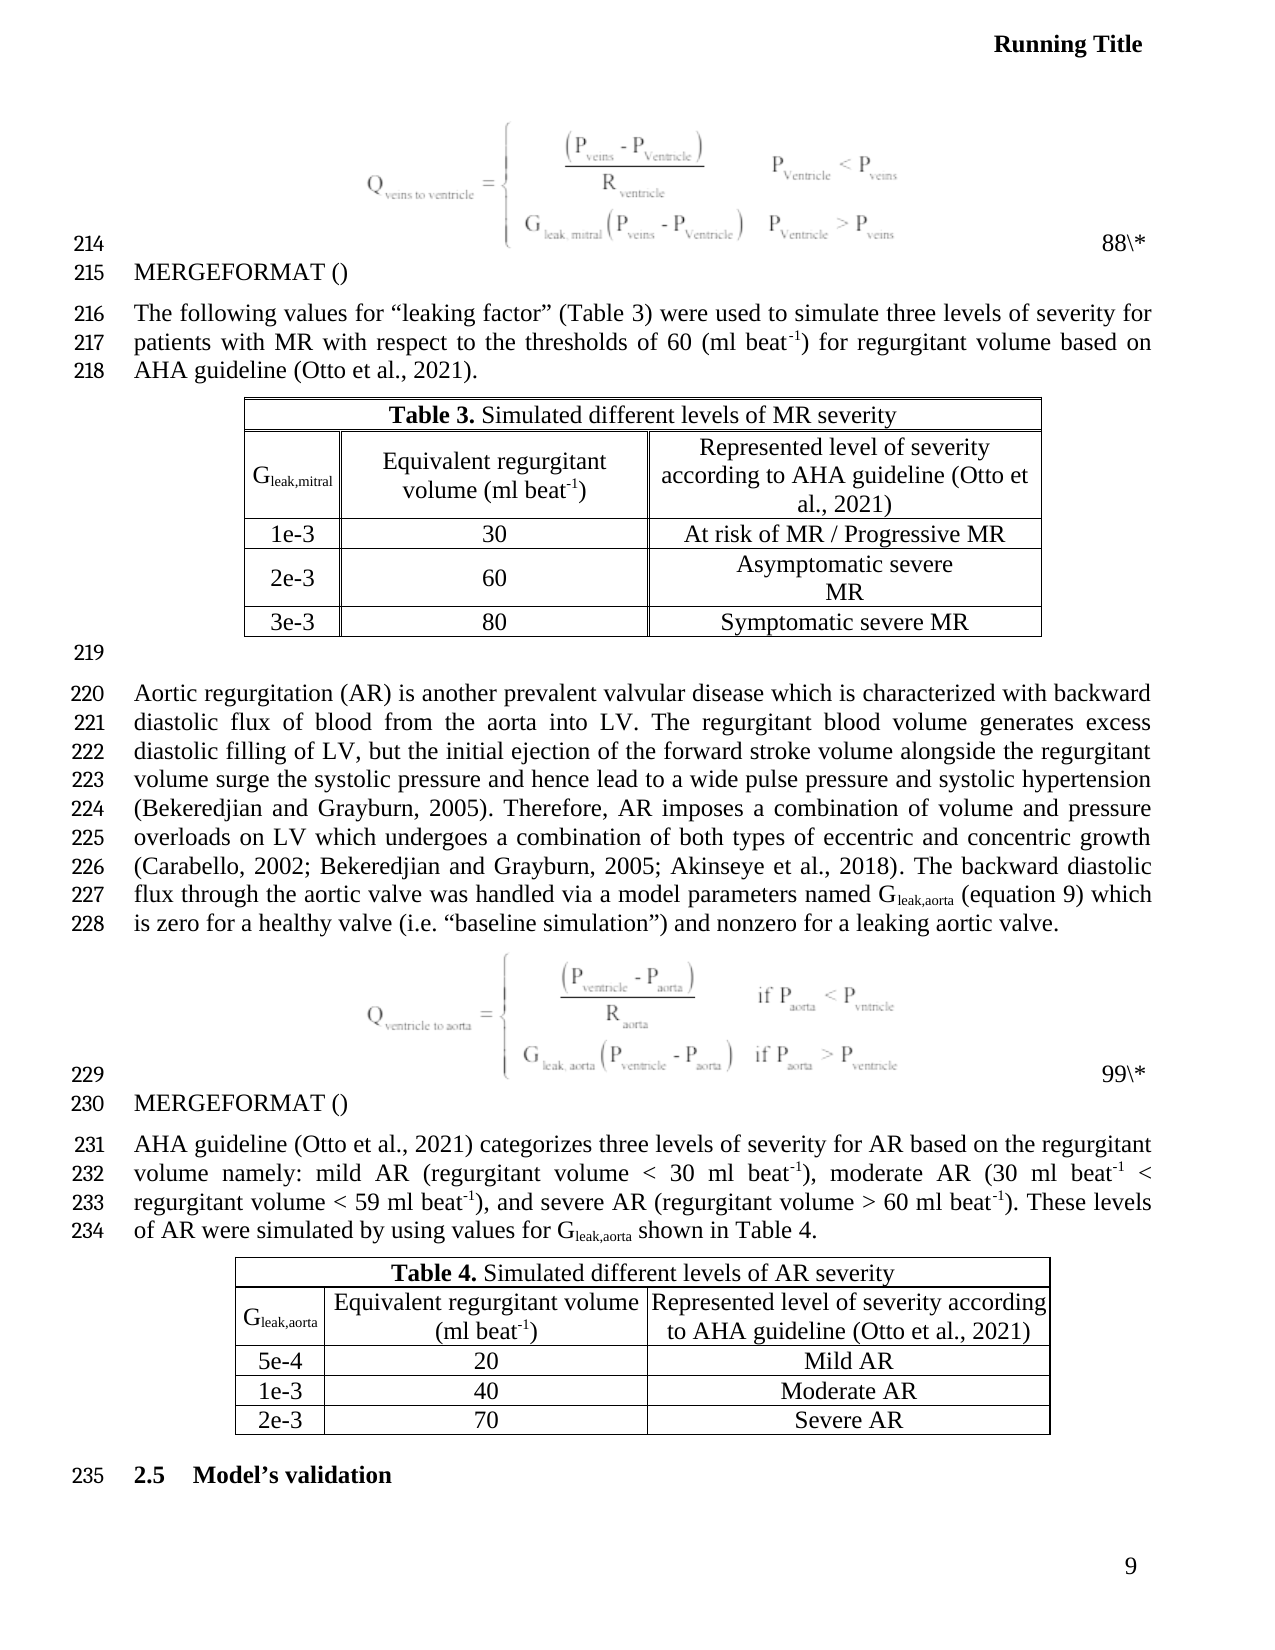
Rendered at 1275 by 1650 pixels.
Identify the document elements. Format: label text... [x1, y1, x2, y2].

table_cell Represented level of severity according to AHA guideline (Otto et al., 2021) [650, 432, 1041, 518]
table_cell 70 [325, 1406, 647, 1434]
table_cell 1e-3 [236, 1376, 324, 1404]
table_cell 5e-4 [236, 1346, 324, 1375]
table_cell 2e-3 [236, 1406, 324, 1434]
table_cell Asymptomatic severe MR [650, 549, 1041, 606]
table_cell 3e-3 [245, 607, 339, 636]
table_cell 40 [325, 1376, 647, 1404]
table_cell Severe AR [648, 1406, 1049, 1434]
subtitle Model’s validation [133, 1460, 1152, 1489]
table_cell Represented level of severity according to AHA guideline (Otto et al., 2021) [648, 1288, 1049, 1345]
table_cell 60 [342, 549, 647, 606]
table_cell Equivalent regurgitant volume (ml beat-1) [342, 432, 647, 518]
table_cell Gleak,mitral [245, 432, 339, 518]
table_cell 1e-3 [245, 519, 339, 548]
table_cell Gleak,aorta [236, 1288, 324, 1345]
table_cell 80 [342, 607, 647, 636]
table_cell 2e-3 [245, 549, 339, 606]
table_cell 30 [342, 519, 647, 548]
table_cell Symptomatic severe MR [650, 607, 1041, 636]
table_cell Moderate AR [648, 1376, 1049, 1404]
table_cell Mild AR [648, 1346, 1049, 1375]
table_cell 20 [325, 1346, 647, 1375]
table_cell At risk of MR / Progressive MR [650, 519, 1041, 548]
text Aortic regurgitation (AR) is another prevalent valvular disease which is characterized with backward diastolic flux of blood from the aorta into LV. The regurgitant blood volume generates excess diastolic filling of LV, but the initial ejection of the forward stroke volume alongside the regurgitant volume surge the systolic pressure and hence lead to a wide pulse pressure and systolic hypertension (Bekeredjian and Grayburn, 2005). Therefore, AR imposes a combination of volume and pressure overloads on LV which undergoes a combination of both types of eccentric and concentric growth (Carabello, 2002; Bekeredjian and Grayburn, 2005; Akinseye et al., 2018). The backward diastolic flux through the aortic valve was handled via a model parameters named Gleak,aorta (equation ) which is zero for a healthy valve (i.e. “baseline simulation”) and nonzero for a leaking aortic valve. [133, 678, 1152, 937]
table_cell Equivalent regurgitant volume (ml beat-1) [325, 1288, 647, 1345]
